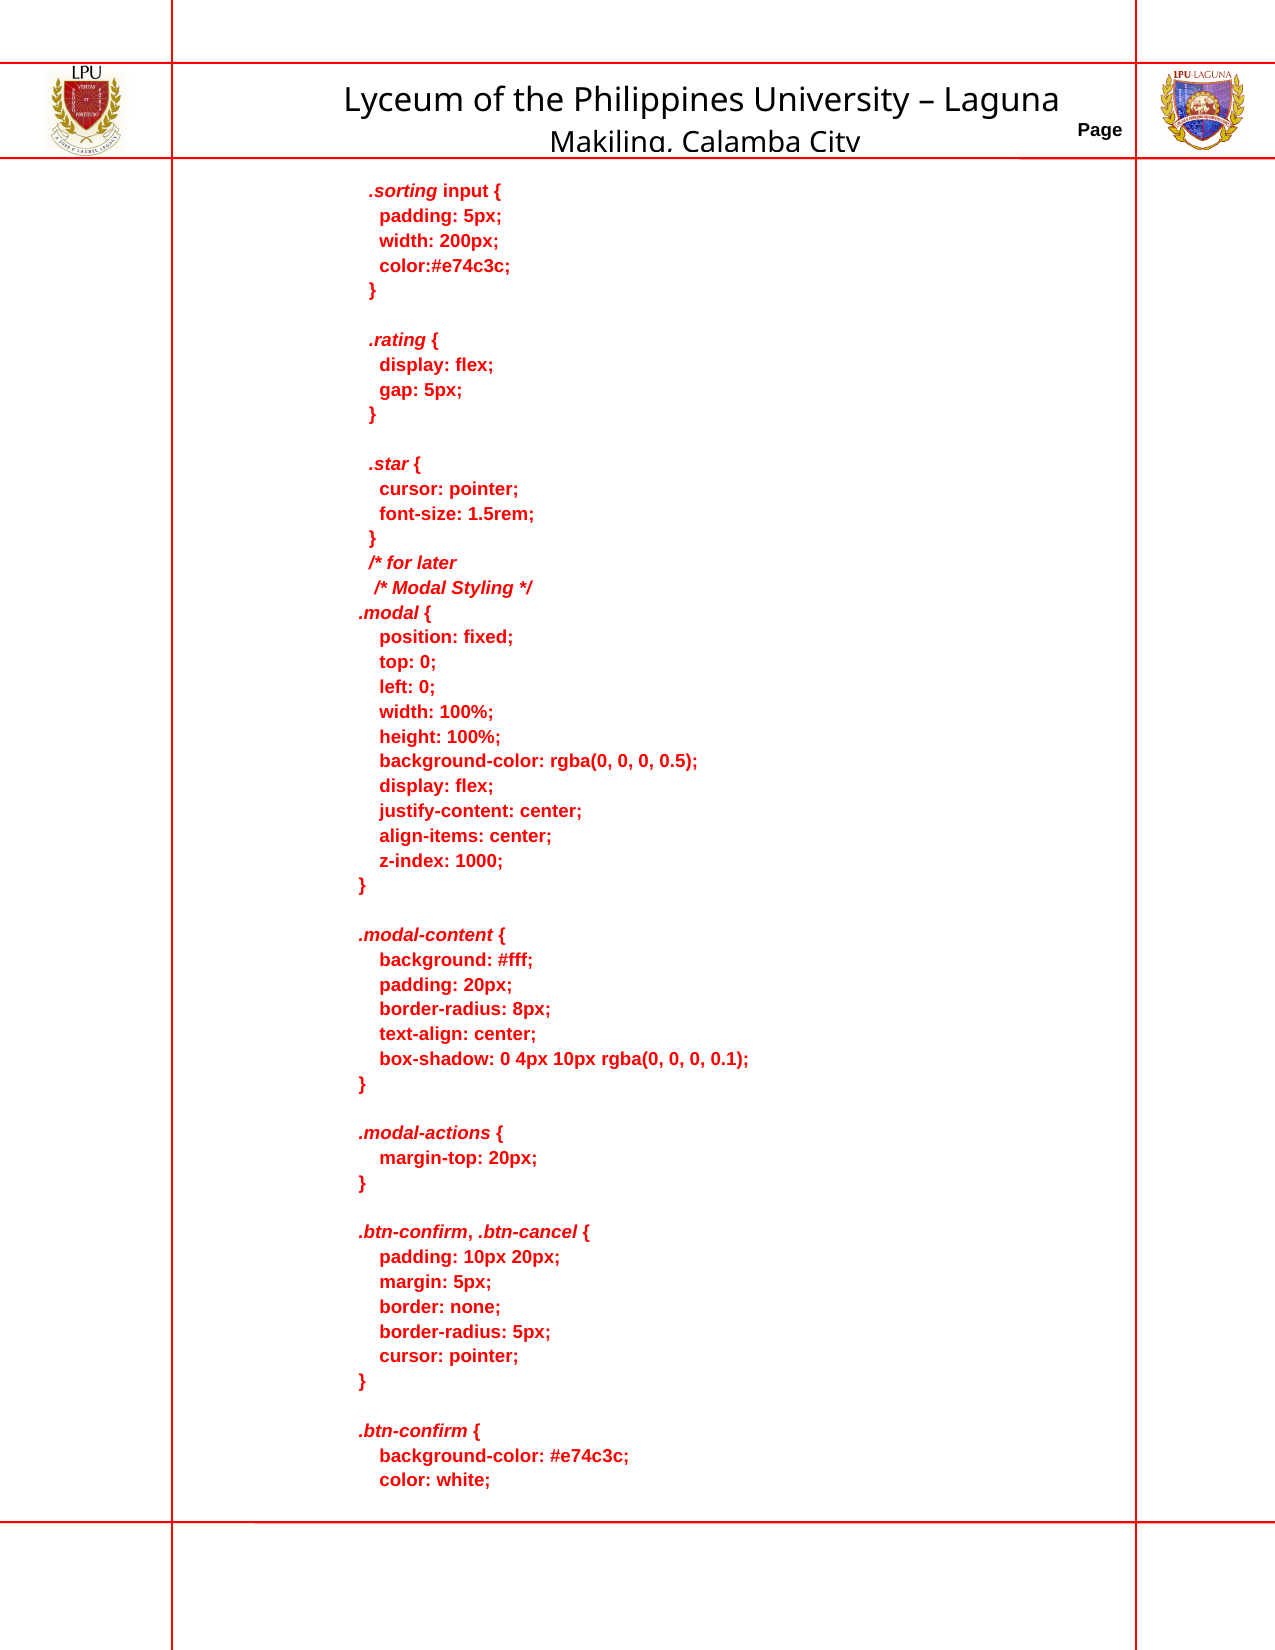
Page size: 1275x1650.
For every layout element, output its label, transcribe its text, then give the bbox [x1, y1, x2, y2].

list display: flex; [337, 353, 1117, 375]
list z-index: 1000; [337, 849, 1117, 871]
picture [39, 64, 130, 155]
list justify-content: center; [337, 800, 1117, 821]
list cursor: pointer; [337, 477, 1117, 499]
list background: #fff; [337, 948, 1117, 970]
list padding: 10px 20px; [337, 1246, 1117, 1268]
list /* Modal Styling */ [337, 577, 1117, 598]
list width: 200px; [337, 229, 1117, 251]
list align-items: center; [337, 824, 1117, 846]
list font-size: 1.5rem; [337, 502, 1117, 524]
list .modal { [337, 601, 1117, 623]
list box-shadow: 0 4px 10px rgba(0, 0, 0, 0.1); [337, 1048, 1117, 1069]
list text-align: center; [337, 1023, 1117, 1044]
list padding: 5px; [337, 205, 1117, 226]
list .rating { [337, 329, 1117, 350]
list .btn-confirm, .btn-cancel { [337, 1221, 1117, 1243]
list } [337, 1172, 1117, 1193]
list border: none; [337, 1296, 1117, 1317]
list } [337, 1072, 1117, 1094]
list margin-top: 20px; [337, 1147, 1117, 1168]
list } [337, 279, 1117, 301]
list .sorting input { [337, 180, 1117, 202]
list } [337, 874, 1117, 896]
list background-color: rgba(0, 0, 0, 0.5); [337, 750, 1117, 772]
list .modal-content { [337, 924, 1117, 945]
list width: 100%; [337, 701, 1117, 722]
list } [337, 527, 1117, 549]
list color: white; [337, 1469, 1117, 1491]
list height: 100%; [337, 725, 1117, 747]
list padding: 20px; [337, 973, 1117, 995]
list .modal-actions { [337, 1122, 1117, 1144]
list background-color: #e74c3c; [337, 1444, 1117, 1466]
list border-radius: 8px; [337, 998, 1117, 1020]
list border-radius: 5px; [337, 1320, 1117, 1342]
list margin: 5px; [337, 1271, 1117, 1292]
list color:#e74c3c; [337, 254, 1117, 276]
list /* for later [337, 552, 1117, 573]
list .star { [337, 453, 1117, 474]
list gap: 5px; [337, 378, 1117, 400]
list cursor: pointer; [337, 1345, 1117, 1367]
list } [337, 403, 1117, 425]
list left: 0; [337, 676, 1117, 697]
picture [1160, 71, 1245, 150]
list display: flex; [337, 775, 1117, 797]
list .btn-confirm { [337, 1419, 1117, 1441]
list } [337, 1370, 1117, 1392]
list position: fixed; [337, 626, 1117, 648]
list top: 0; [337, 651, 1117, 673]
